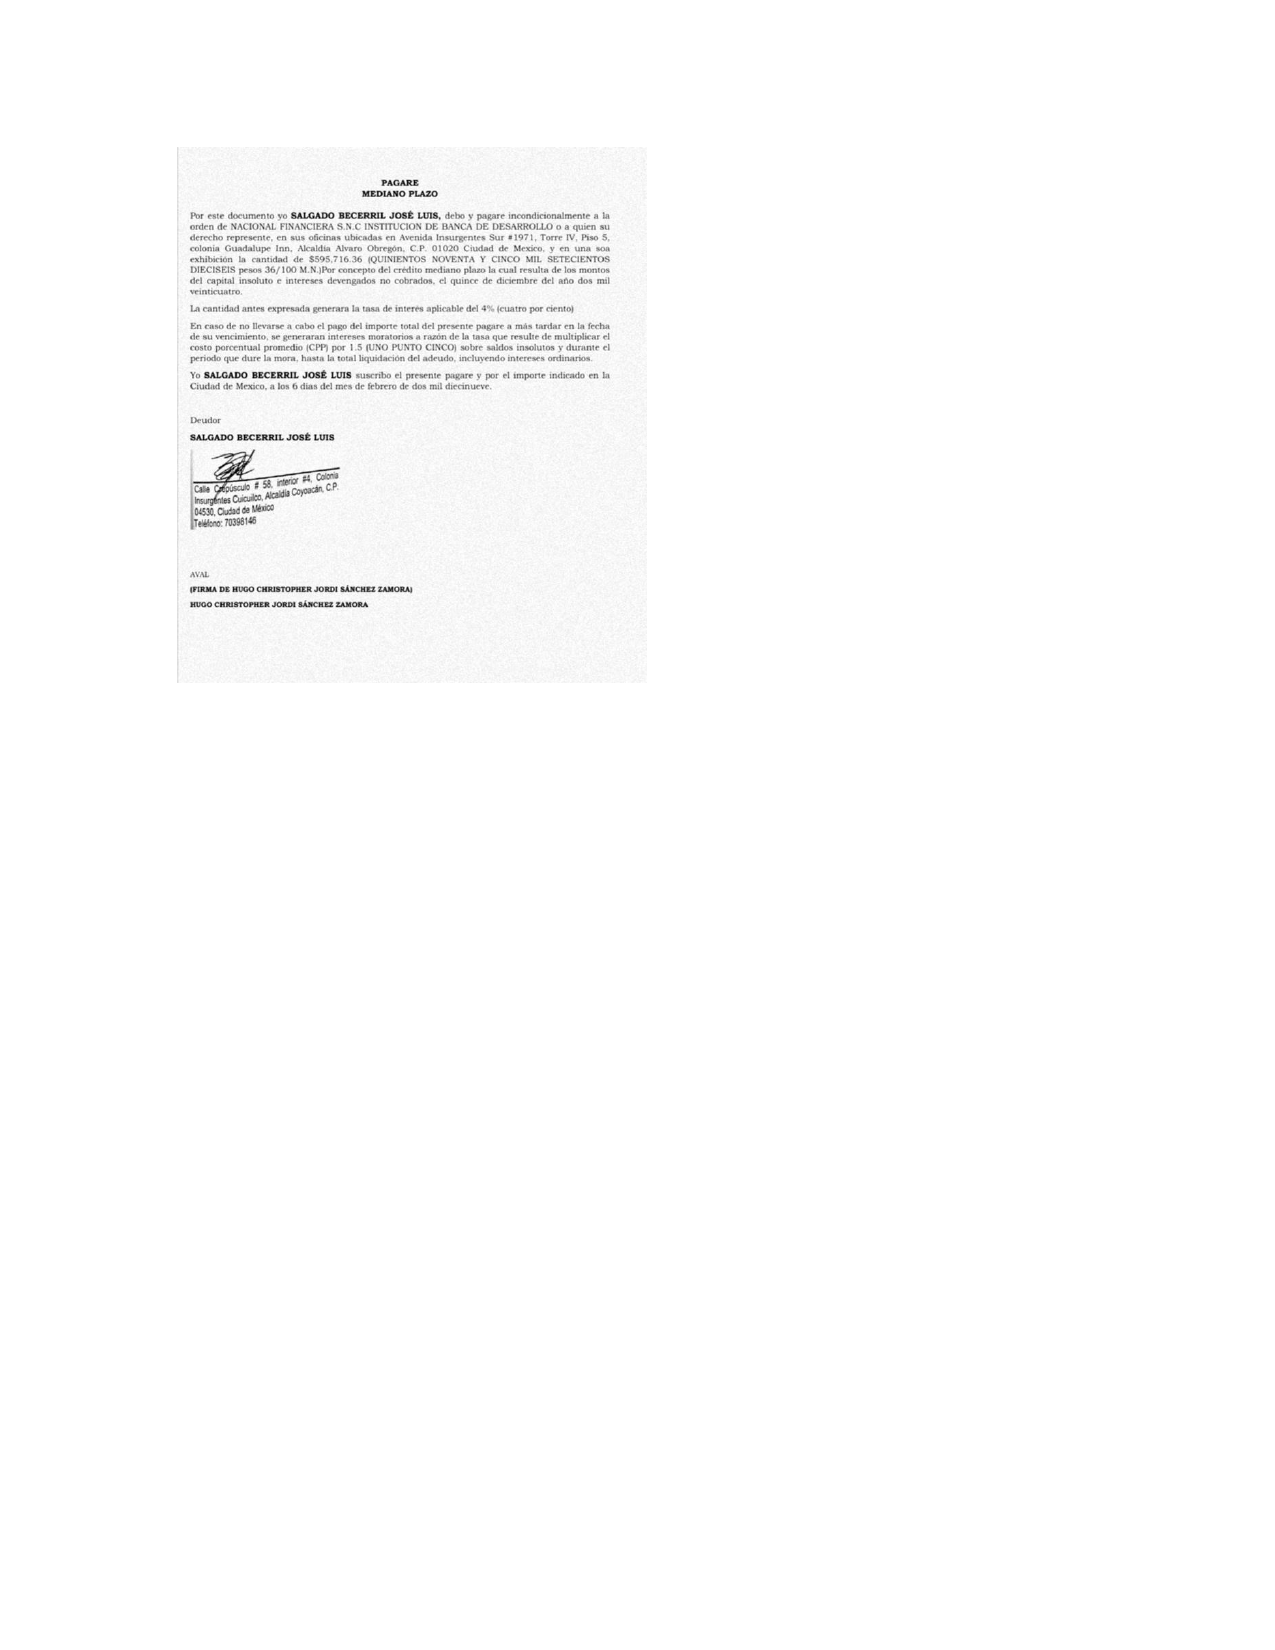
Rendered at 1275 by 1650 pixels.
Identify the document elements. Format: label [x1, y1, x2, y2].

picture [177, 147, 647, 683]
